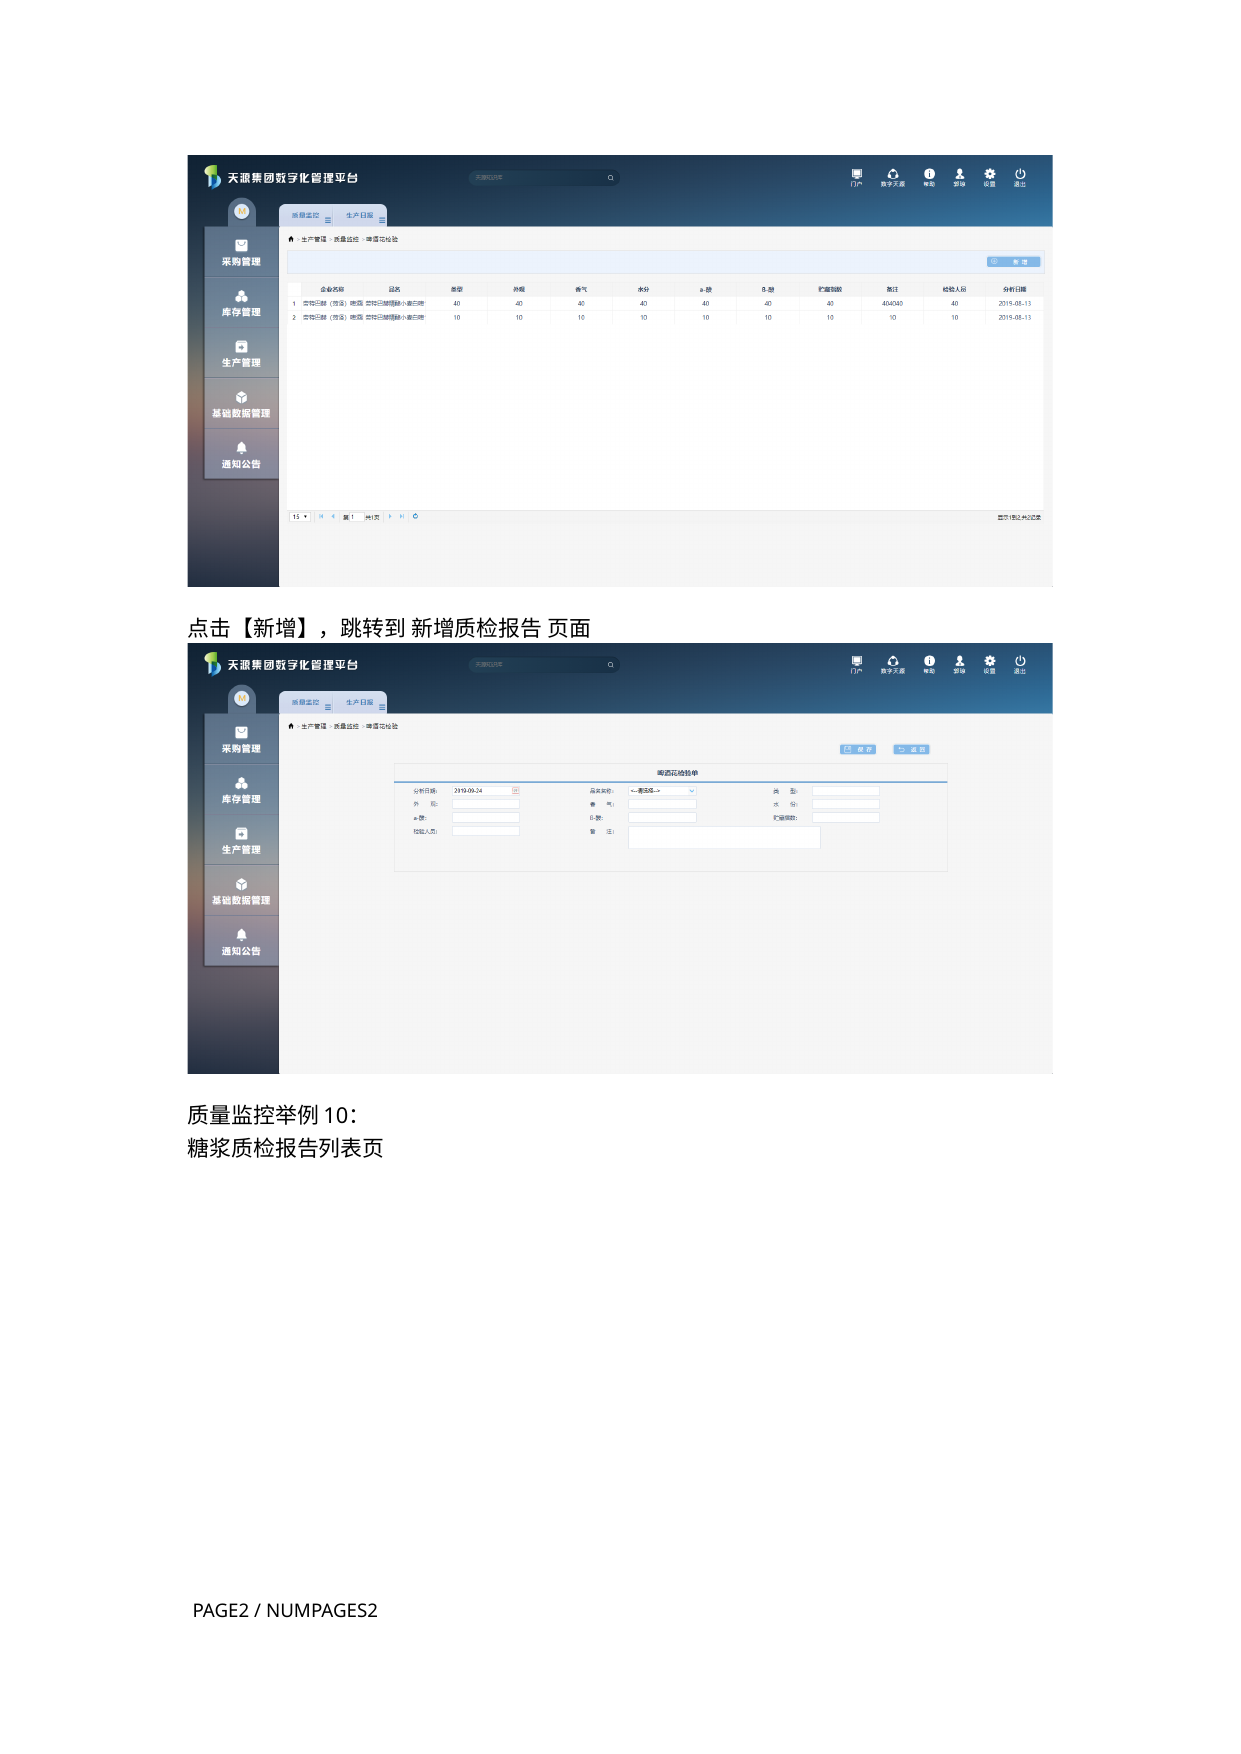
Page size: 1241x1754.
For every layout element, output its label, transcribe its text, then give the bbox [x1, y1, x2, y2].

text 糖浆质检报告列表页 [187, 1131, 1053, 1163]
text 质量监控举例10： [187, 1098, 1053, 1131]
picture [187, 155, 1053, 587]
text 点击【新增】，跳转到 新增质检报告 页面 [187, 611, 1053, 643]
picture [187, 643, 1053, 1074]
